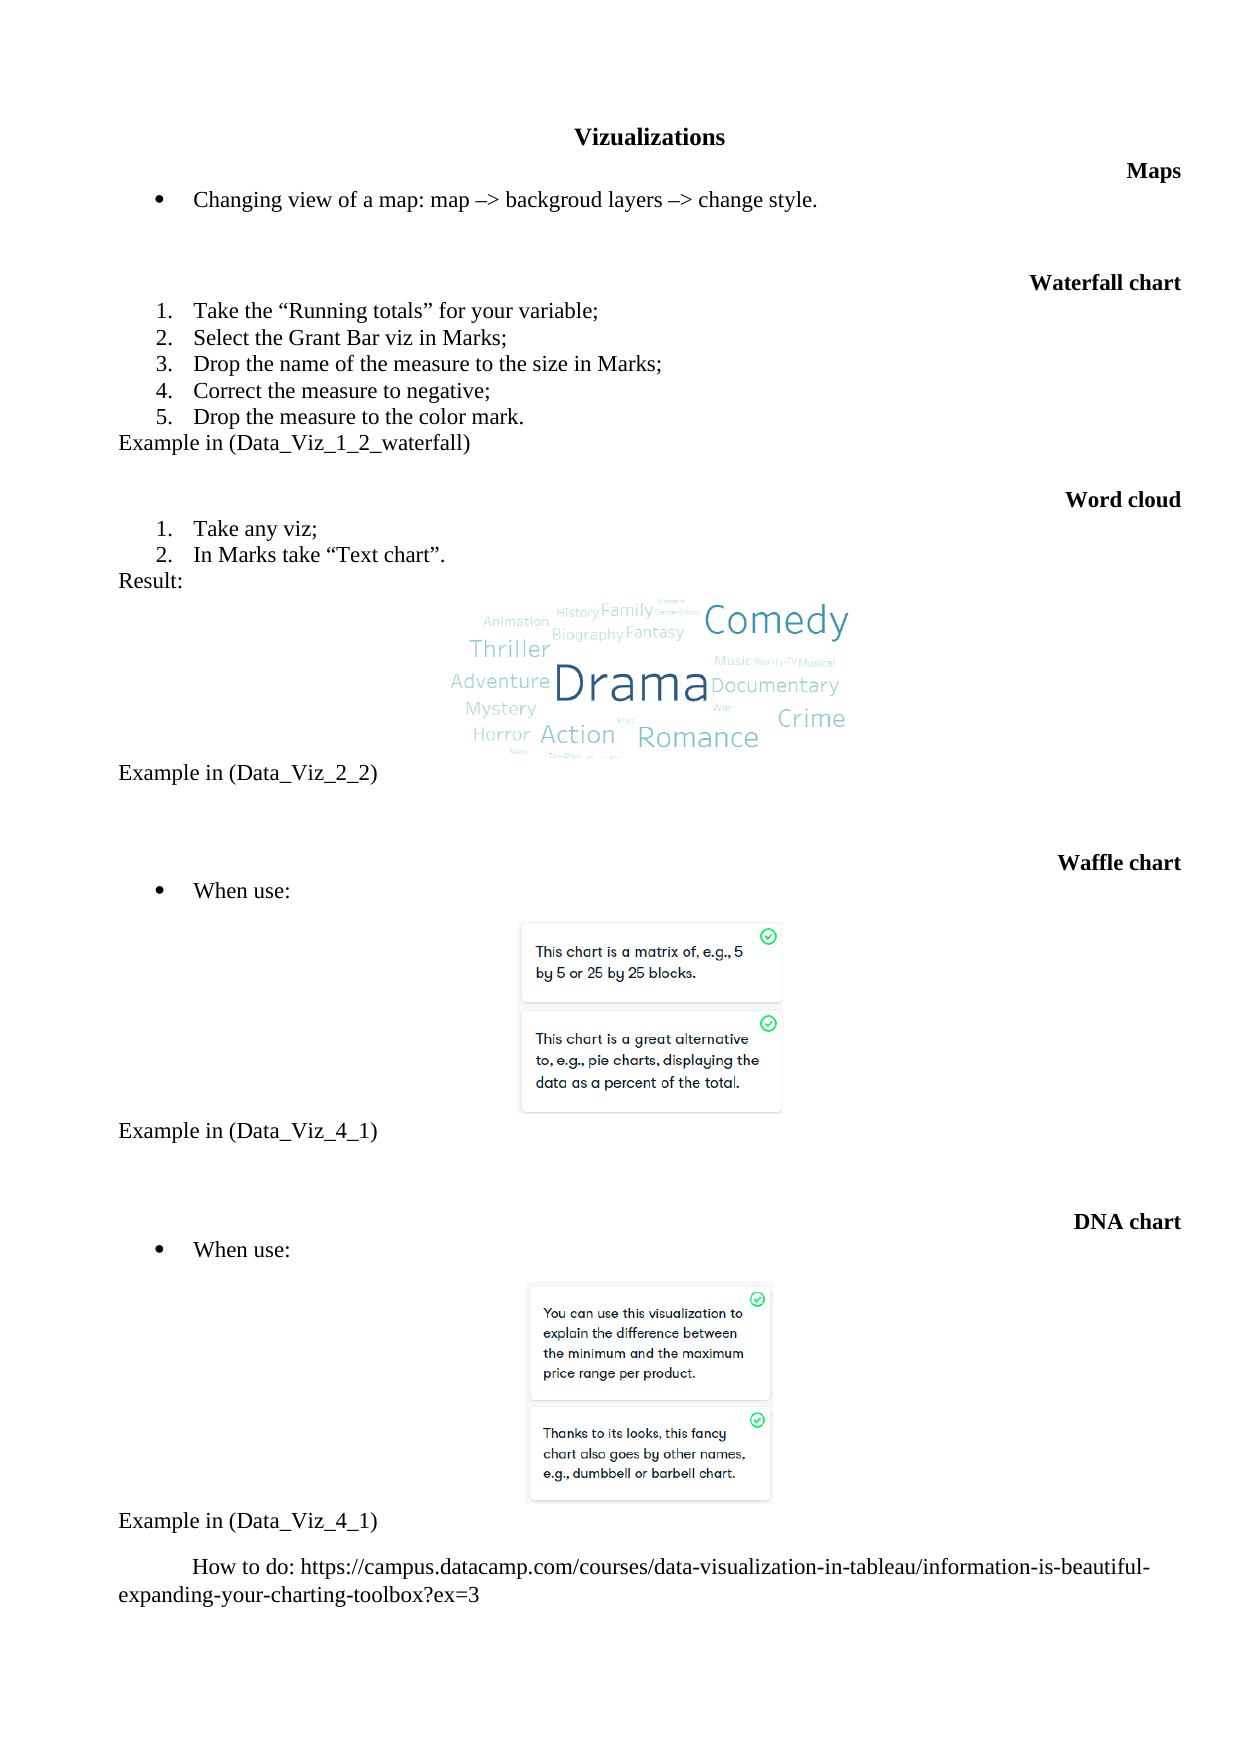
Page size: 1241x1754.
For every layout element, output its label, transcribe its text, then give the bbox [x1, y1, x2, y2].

text Result: [118, 567, 1181, 594]
text Example in (Data_Viz_4_1) [118, 1508, 1181, 1534]
subtitle Waffle chart [118, 849, 1181, 876]
picture [517, 922, 783, 1114]
list When use: [156, 878, 1181, 904]
subtitle Maps [118, 157, 1181, 184]
subtitle Vizualizations [118, 122, 1181, 151]
list Take any viz; [156, 515, 1181, 541]
subtitle Word cloud [118, 486, 1181, 513]
subtitle Waterfall chart [118, 269, 1181, 296]
text Example in (Data_Viz_1_2_waterfall) [118, 429, 1181, 456]
list Select the Grant Bar viz in Marks; [156, 324, 1181, 350]
picture [445, 593, 855, 759]
list Changing view of a map: map –> backgroud layers –> change style. [155, 186, 1181, 212]
list Drop the measure to the color mark. [156, 403, 1181, 429]
text Example in (Data_Viz_4_1) [118, 1117, 1181, 1144]
subtitle DNA chart [118, 1208, 1181, 1234]
text Example in (Data_Viz_2_2) [118, 759, 1181, 785]
list In Marks take “Text chart”. [156, 541, 1181, 567]
list Take the “Running totals” for your variable; [156, 298, 1181, 324]
list Correct the measure to negative; [156, 377, 1181, 403]
text How to do: https://campus.datacamp.com/courses/data-visualization-in-tableau/information-is-beautiful-expanding-your-charting-toolbox?ex=3 [118, 1553, 1181, 1607]
picture [525, 1281, 774, 1504]
list Drop the name of the measure to the size in Marks; [156, 350, 1181, 377]
list When use: [155, 1236, 1181, 1262]
